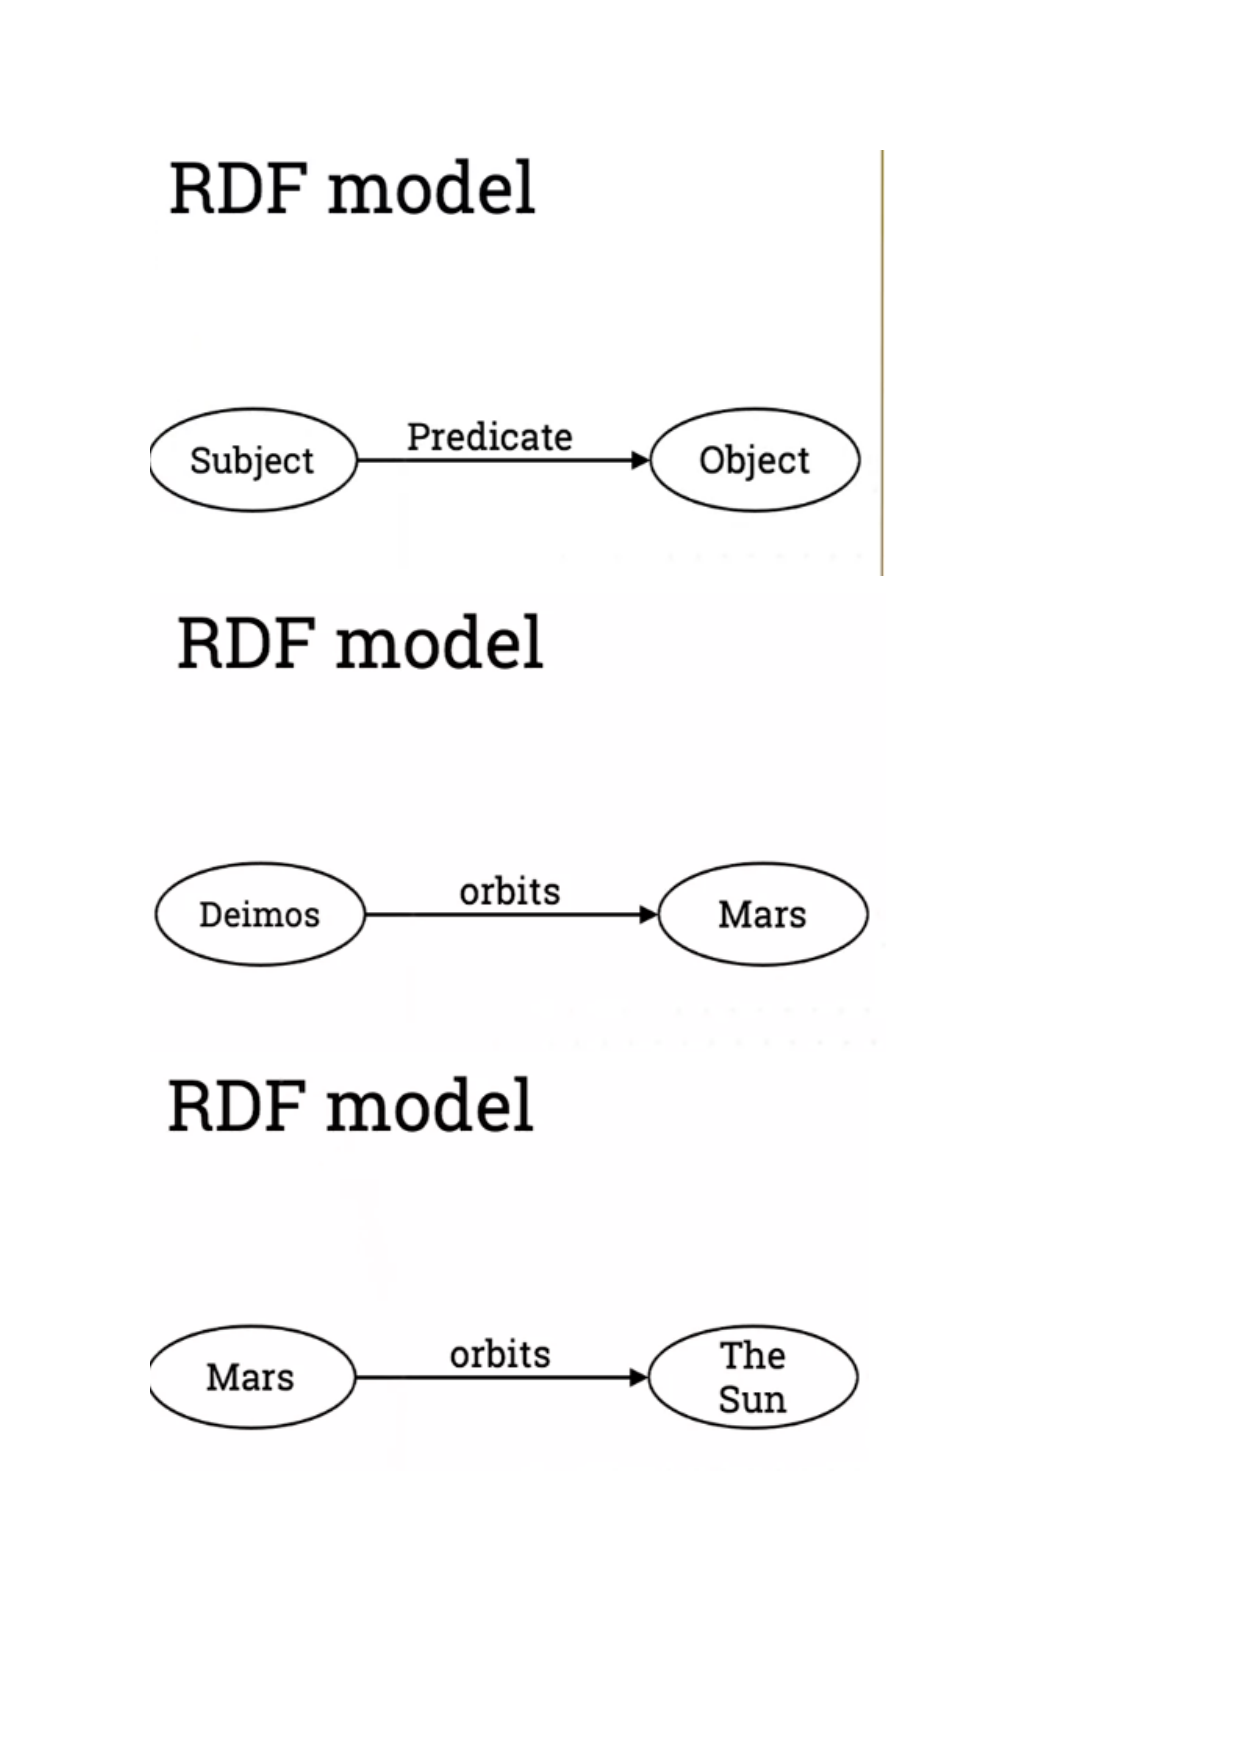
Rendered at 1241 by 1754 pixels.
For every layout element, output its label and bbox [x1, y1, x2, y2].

picture [150, 150, 885, 576]
picture [150, 593, 887, 1052]
picture [150, 1070, 869, 1471]
